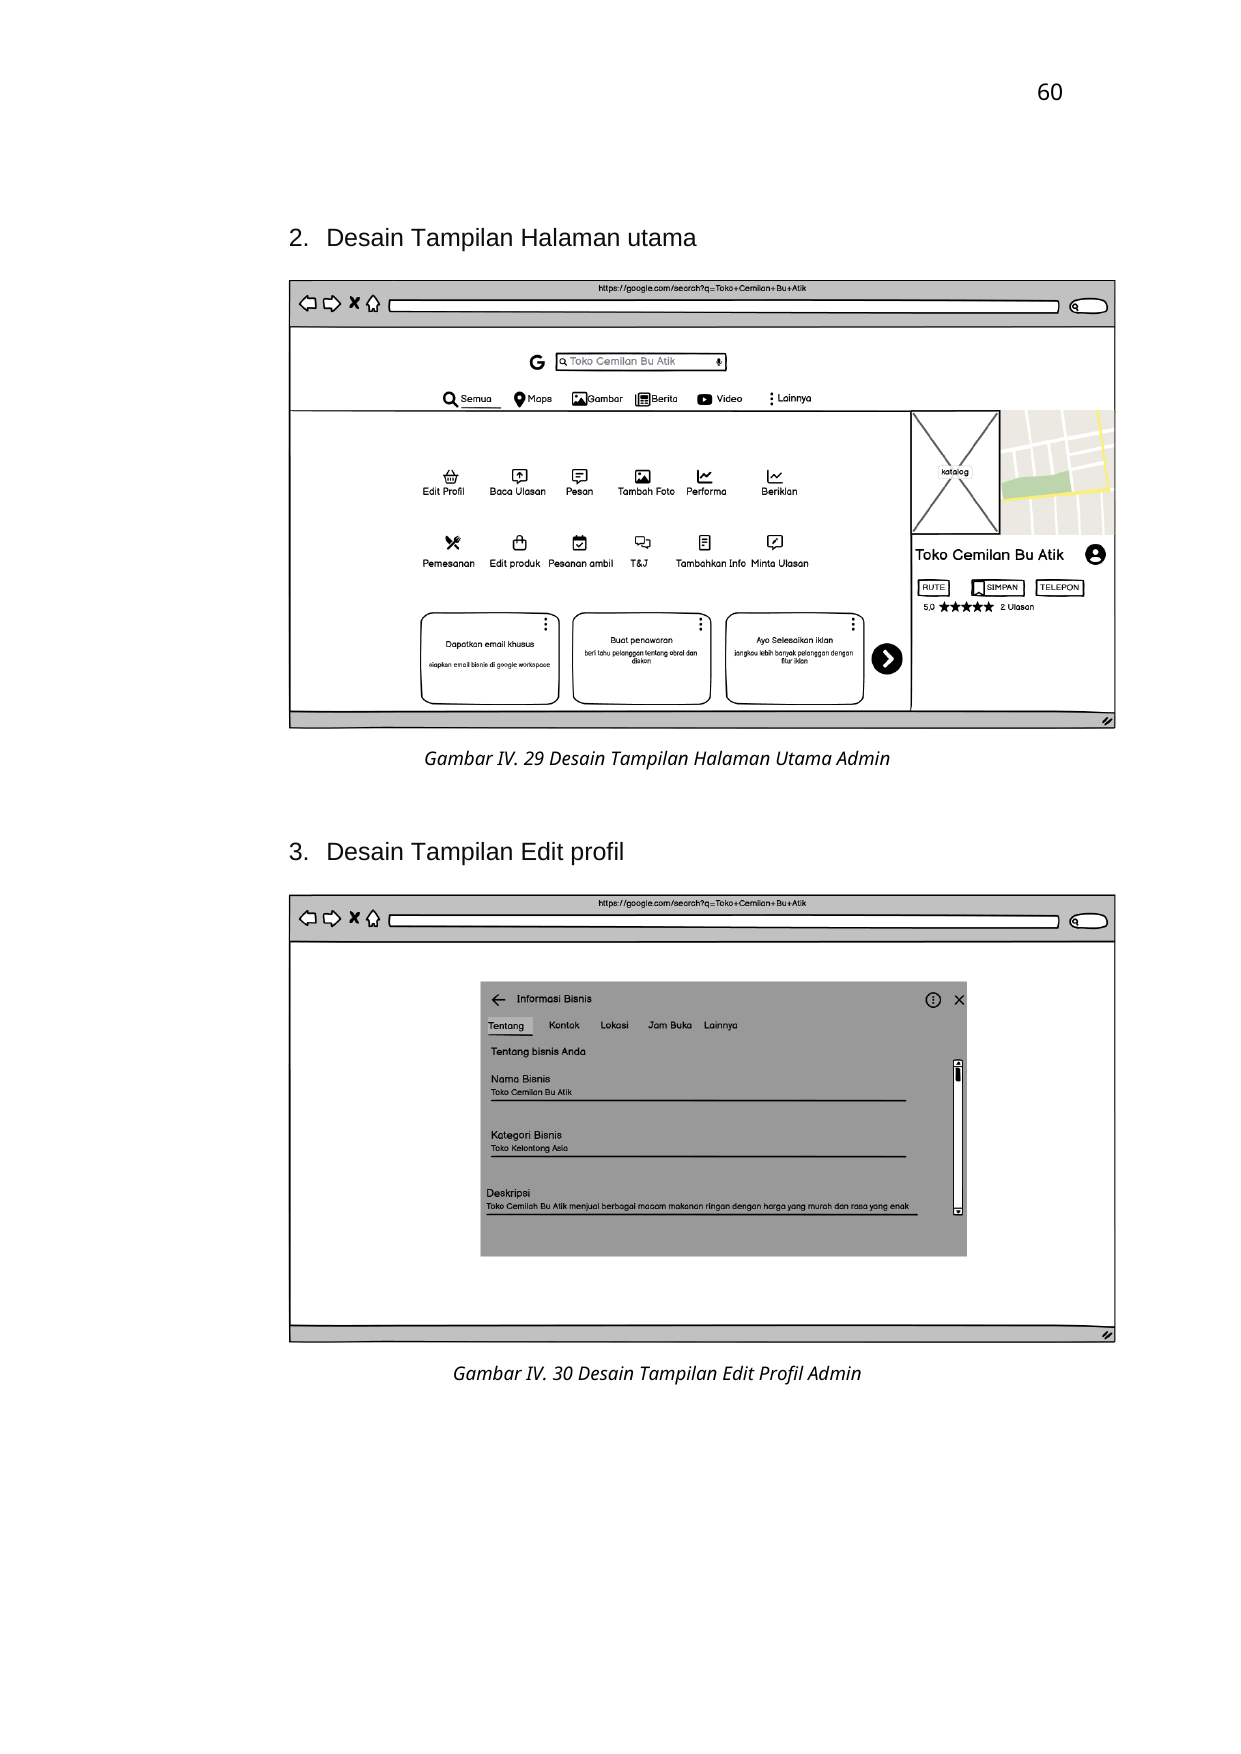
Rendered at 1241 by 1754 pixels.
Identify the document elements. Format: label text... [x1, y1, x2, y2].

picture [288, 894, 1116, 1343]
list Desain Tampilan Halaman utama [288, 223, 1063, 251]
text Gambar IV. 29 Desain Tampilan Halaman Utama Admin [251, 745, 1063, 771]
picture [288, 280, 1116, 729]
list Desain Tampilan Edit profil [288, 837, 1063, 866]
text Gambar IV. 30 Desain Tampilan Edit Profil Admin [251, 1360, 1063, 1385]
